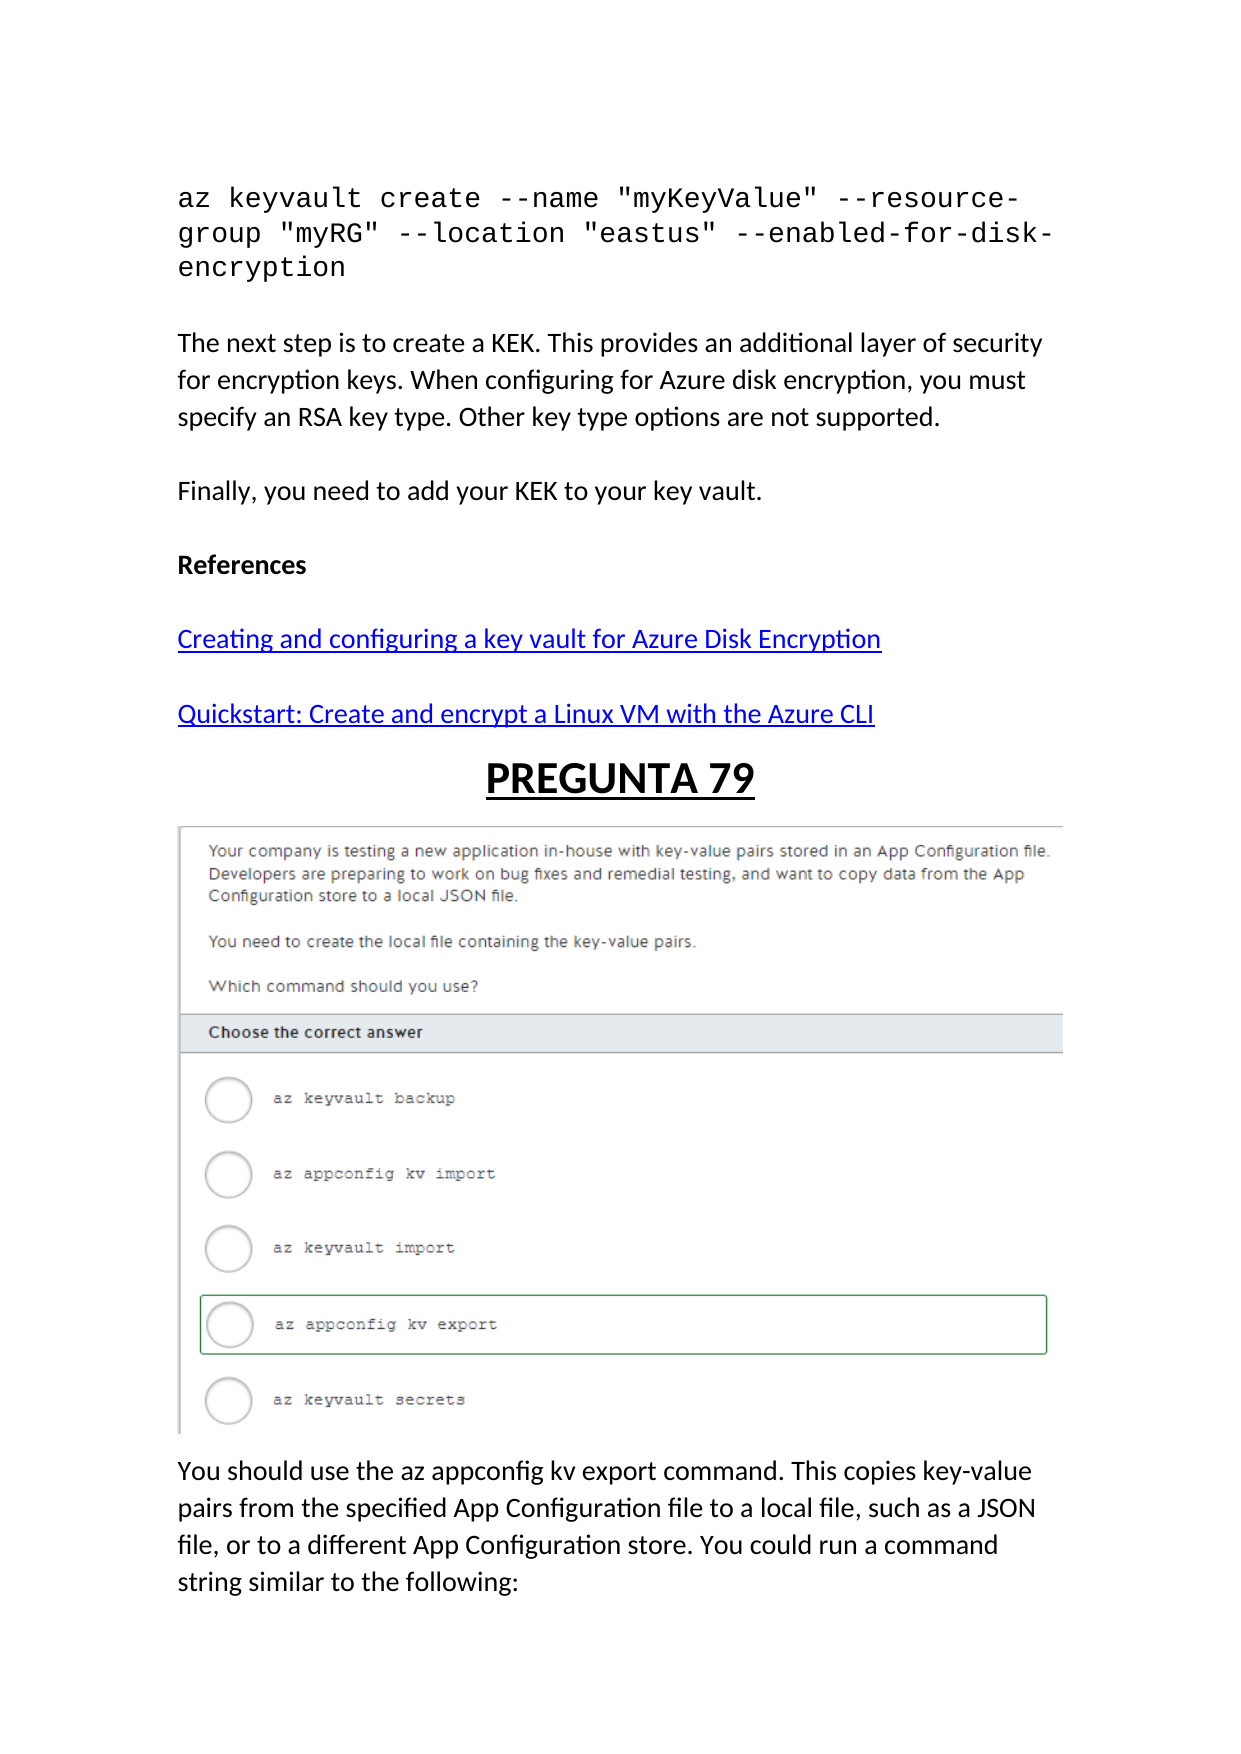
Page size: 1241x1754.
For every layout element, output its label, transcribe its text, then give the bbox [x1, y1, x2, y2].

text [177, 1453, 1063, 1598]
picture [177, 826, 1063, 1434]
text PREGUNTA 79 [177, 749, 1063, 805]
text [177, 148, 1063, 730]
